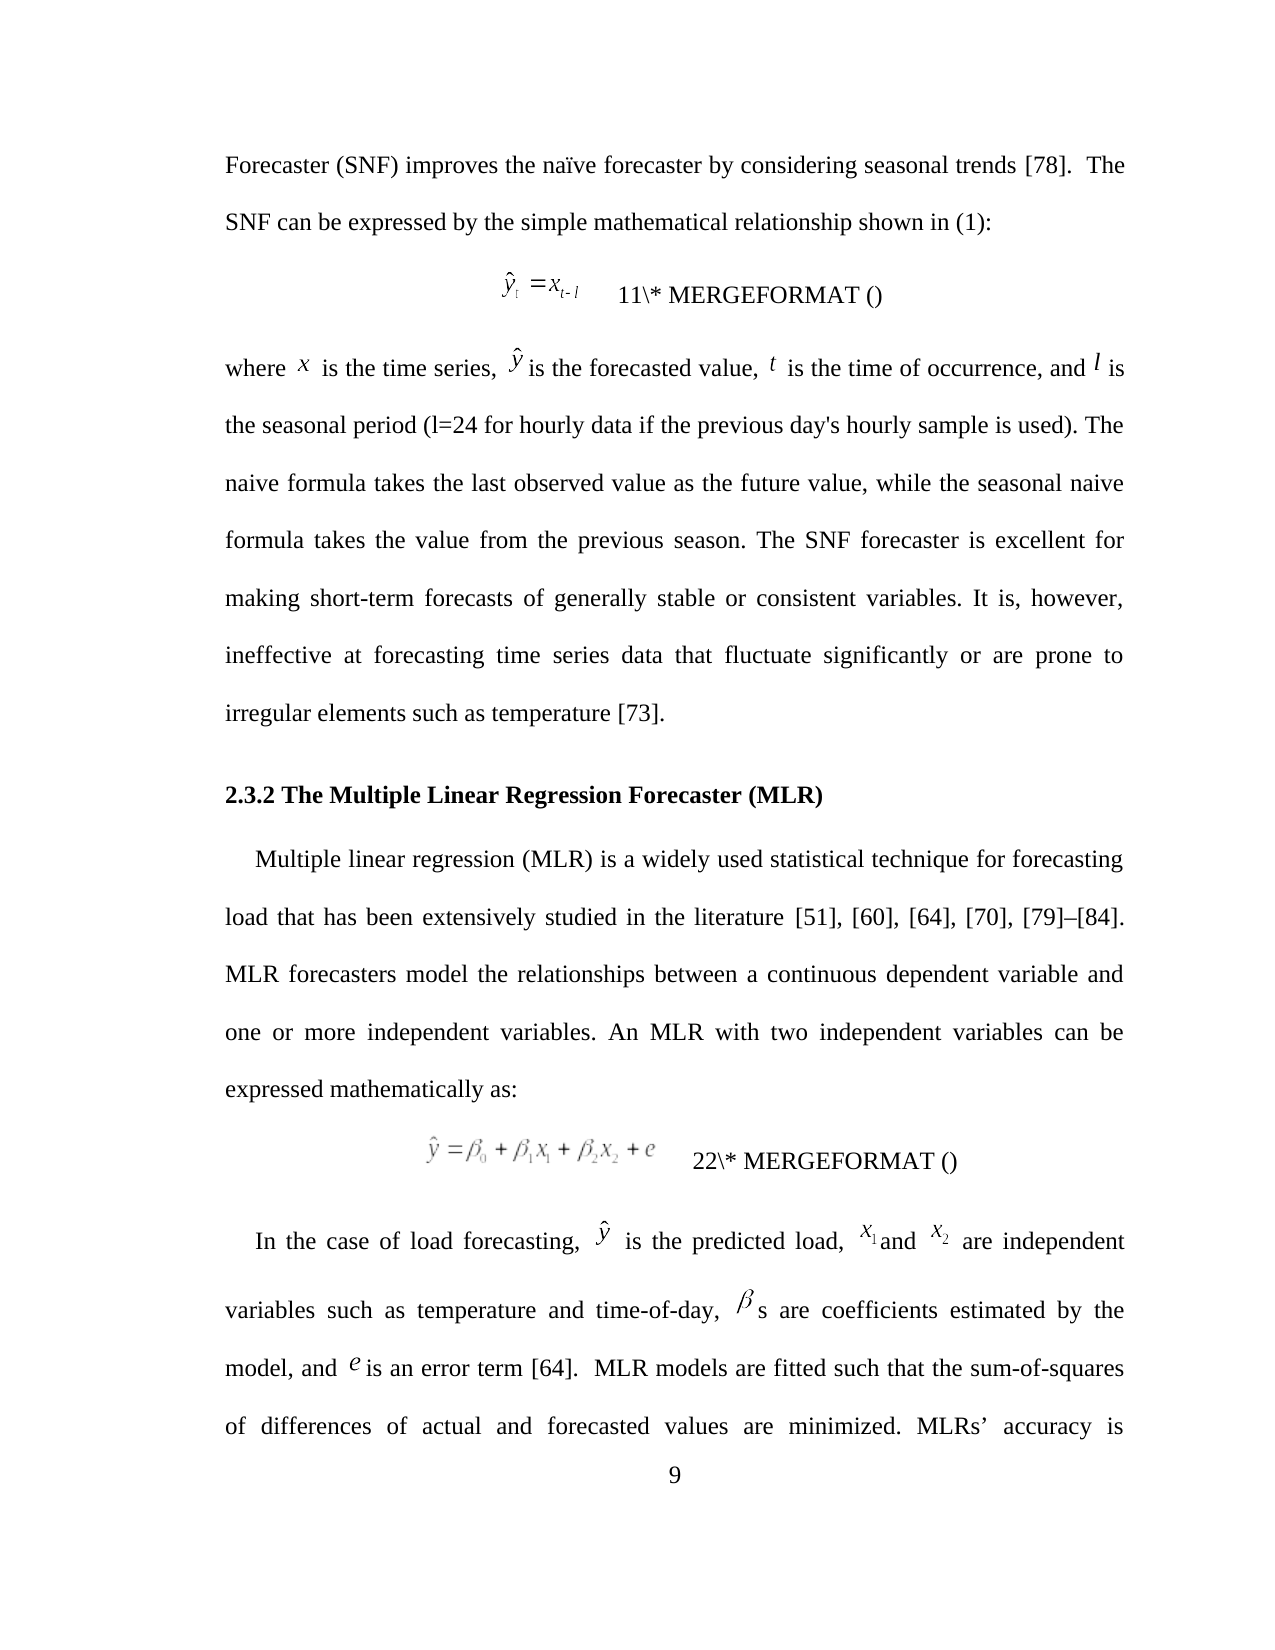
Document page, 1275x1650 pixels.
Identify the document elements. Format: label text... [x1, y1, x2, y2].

text Multiple linear regression (MLR) is a widely used statistical technique for forecasting load that has been extensively studied in the literature [51], [60], [64], [70], [79]–[84]. MLR forecasters model the relationships between a continuous dependent variable and one or more independent variables. An MLR with two independent variables can be expressed mathematically as: [225, 844, 1125, 1103]
text where is the time series, is the forecasted value, is the time of occurrence, and is the seasonal period (l=24 for hourly data if the previous day's hourly sample is used). The naive formula takes the last observed value as the future value, while the seasonal naive formula takes the value from the previous season. The SNF forecaster is excellent for making short-term forecasts of generally stable or consistent variables. It is, however, ineffective at forecasting time series data that fluctuate significantly or are prone to irregular elements such as temperature [73]. [225, 344, 1125, 727]
subtitle 2.3.2 The Multiple Linear Regression Forecaster (MLR) [225, 780, 1125, 809]
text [225, 150, 1125, 236]
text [225, 1210, 1125, 1439]
